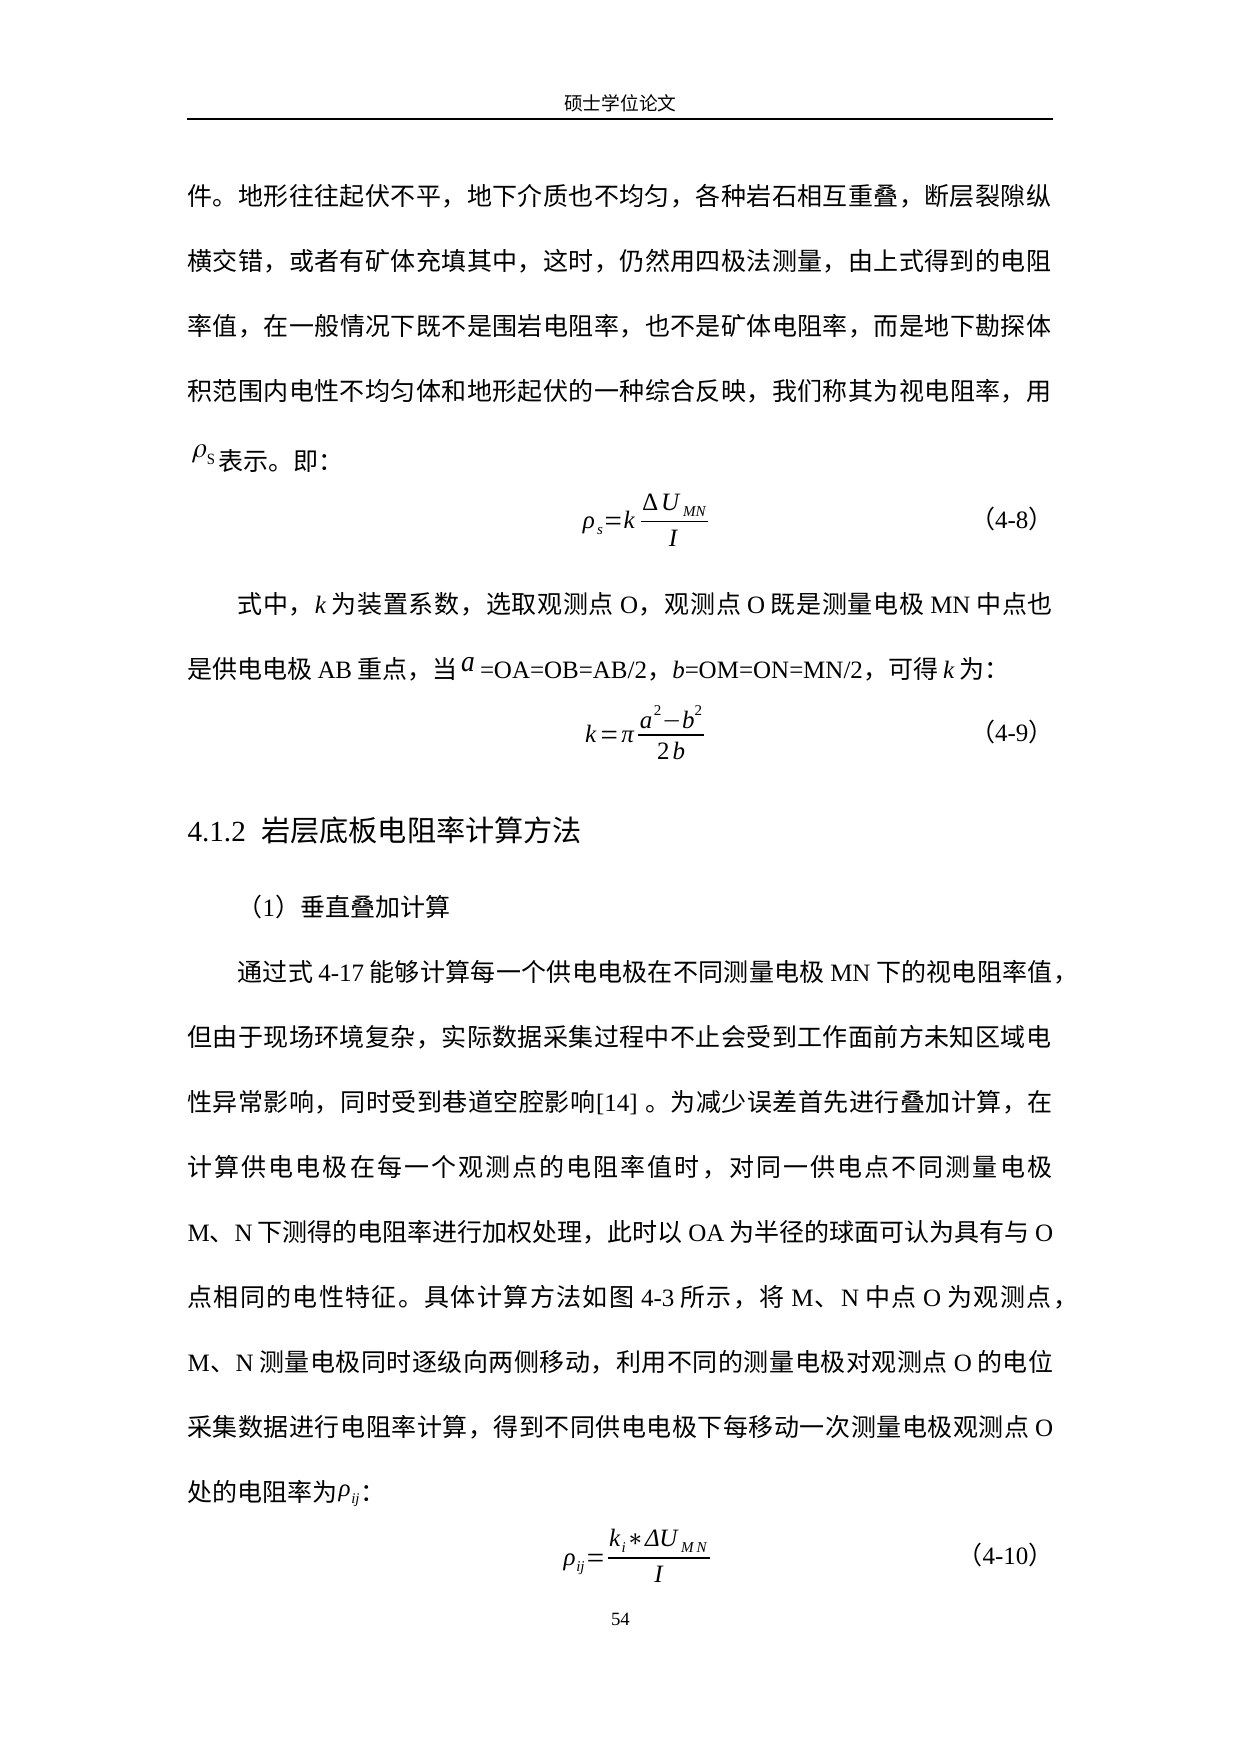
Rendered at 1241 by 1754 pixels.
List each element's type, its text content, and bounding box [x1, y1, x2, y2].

text 式中，k为装置系数，选取观测点O，观测点O既是测量电极MN中点也是供电电极AB重点，当=OA=OB=AB/2，b=OM=ON=MN/2，可得k为： [187, 570, 1053, 700]
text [187, 162, 1053, 487]
text 通过式4-17能够计算每一个供电电极在不同测量电极MN下的视电阻率值，但由于现场环境复杂，实际数据采集过程中不止会受到工作面前方未知区域电性异常影响，同时受到巷道空腔影响[14] 。为减少误差首先进行叠加计算，在计算供电电极在每一个观测点的电阻率值时，对同一供电点不同测量电极M、N下测得的电阻率进行加权处理，此时以OA为半径的球面可认为具有与O点相同的电性特征。具体计算方法如图4-3所示，将M、N中点O为观测点，M、N测量电极同时逐级向两侧移动，利用不同的测量电极对观测点O的电位采集数据进行电阻率计算，得到不同供电电极下每移动一次测量电极观测点O处的电阻率为： [187, 938, 1053, 1523]
list 岩层底板电阻率计算方法 [187, 796, 1053, 861]
text （1）垂直叠加计算 [187, 873, 1053, 938]
